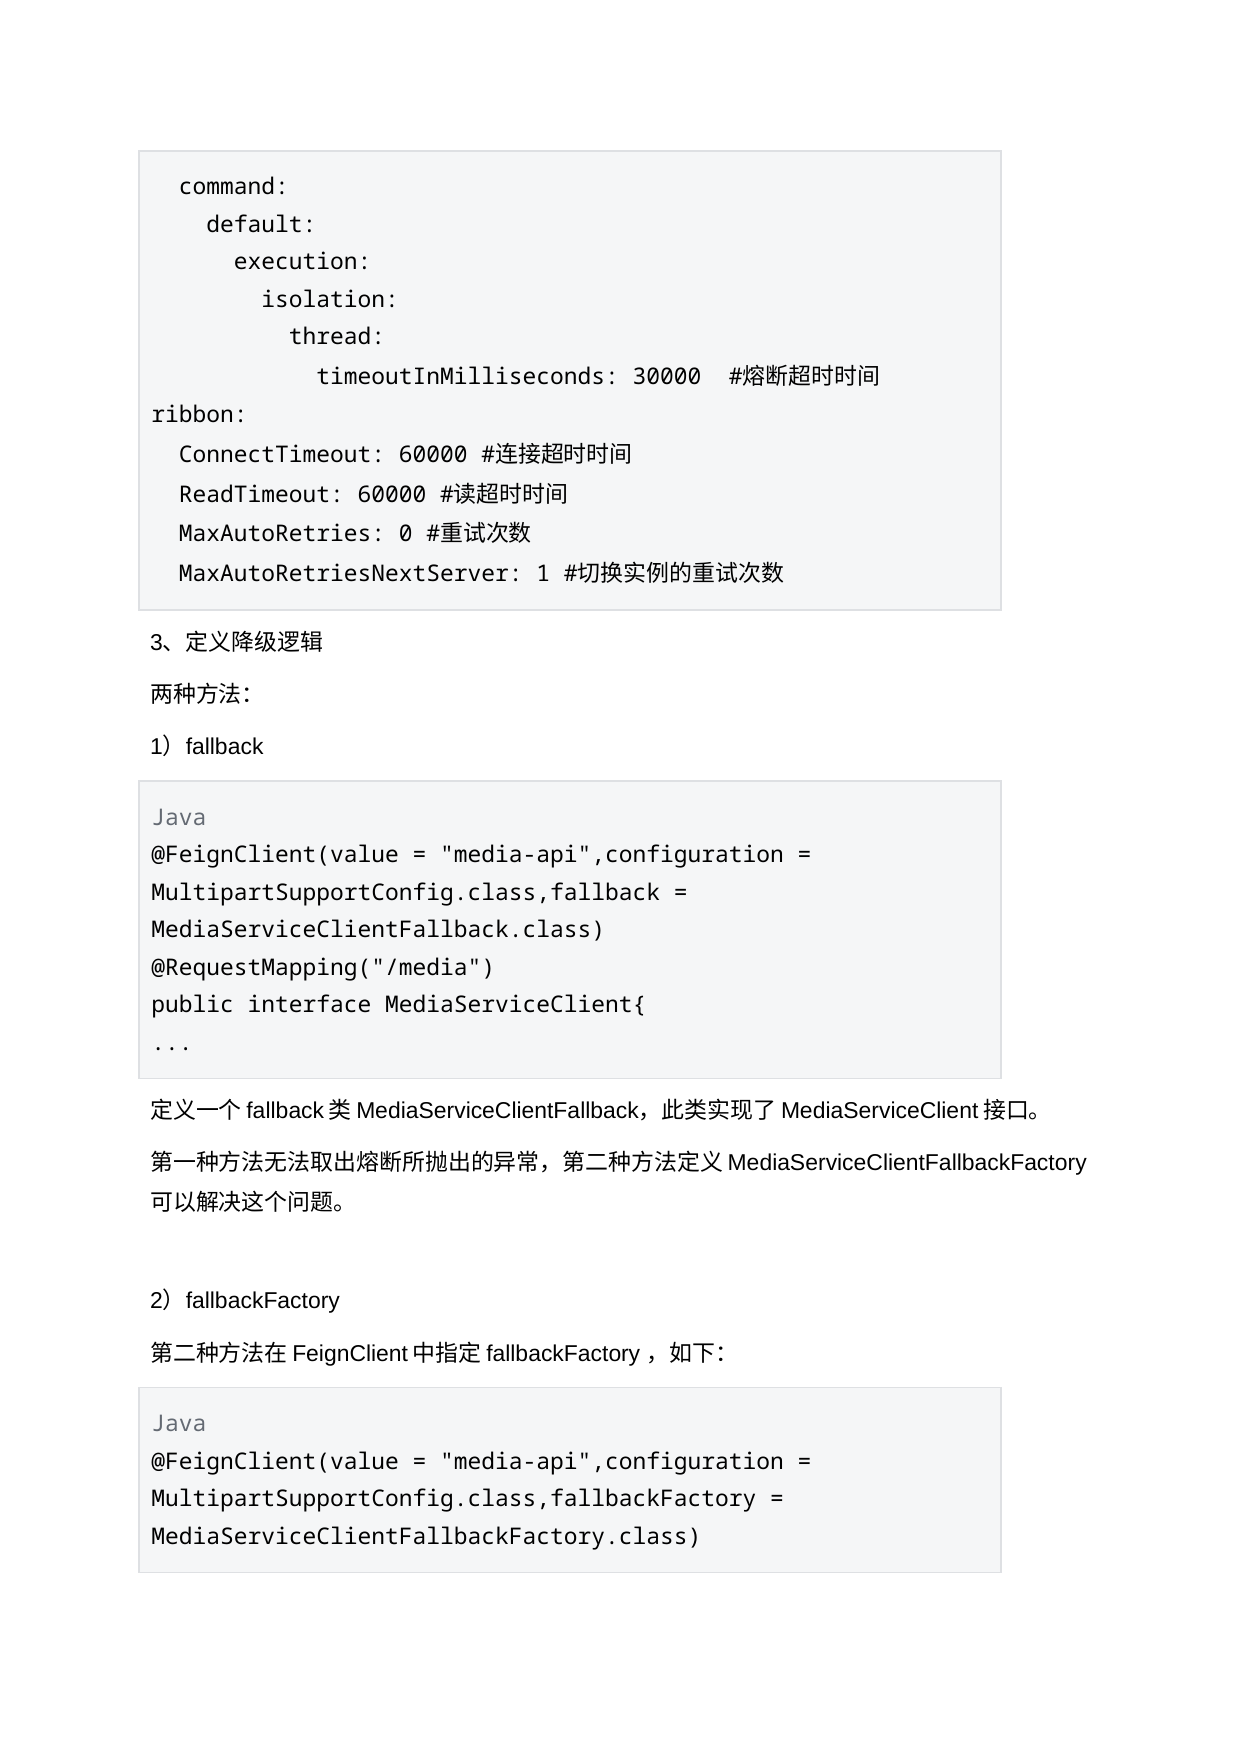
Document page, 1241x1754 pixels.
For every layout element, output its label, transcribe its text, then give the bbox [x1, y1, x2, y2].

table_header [140, 152, 1000, 609]
text 1）fallback [150, 728, 1090, 761]
text 3、定义降级逻辑 [150, 623, 1090, 657]
text 定义一个fallback类MediaServiceClientFallback，此类实现了MediaServiceClient接口。 [150, 1092, 1090, 1125]
text 2）fallbackFactory [150, 1282, 1090, 1315]
text 第二种方法在FeignClient中指定fallbackFactory ，如下： [150, 1334, 1090, 1368]
text 两种方法： [150, 676, 1090, 709]
table_header Java @FeignClient(value = "media-api",configuration = MultipartSupportConfig.class,fallbackFactory = MediaServiceClientFallbackFactory.class) [140, 1388, 1000, 1572]
text 第一种方法无法取出熔断所抛出的异常，第二种方法定义MediaServiceClientFallbackFactory 可以解决这个问题。 [150, 1144, 1090, 1217]
table_header Java @FeignClient(value = "media-api",configuration = MultipartSupportConfig.class,fallback = MediaServiceClientFallback.class) @RequestMapping("/media") public interface MediaServiceClient{ ... [140, 782, 1000, 1078]
